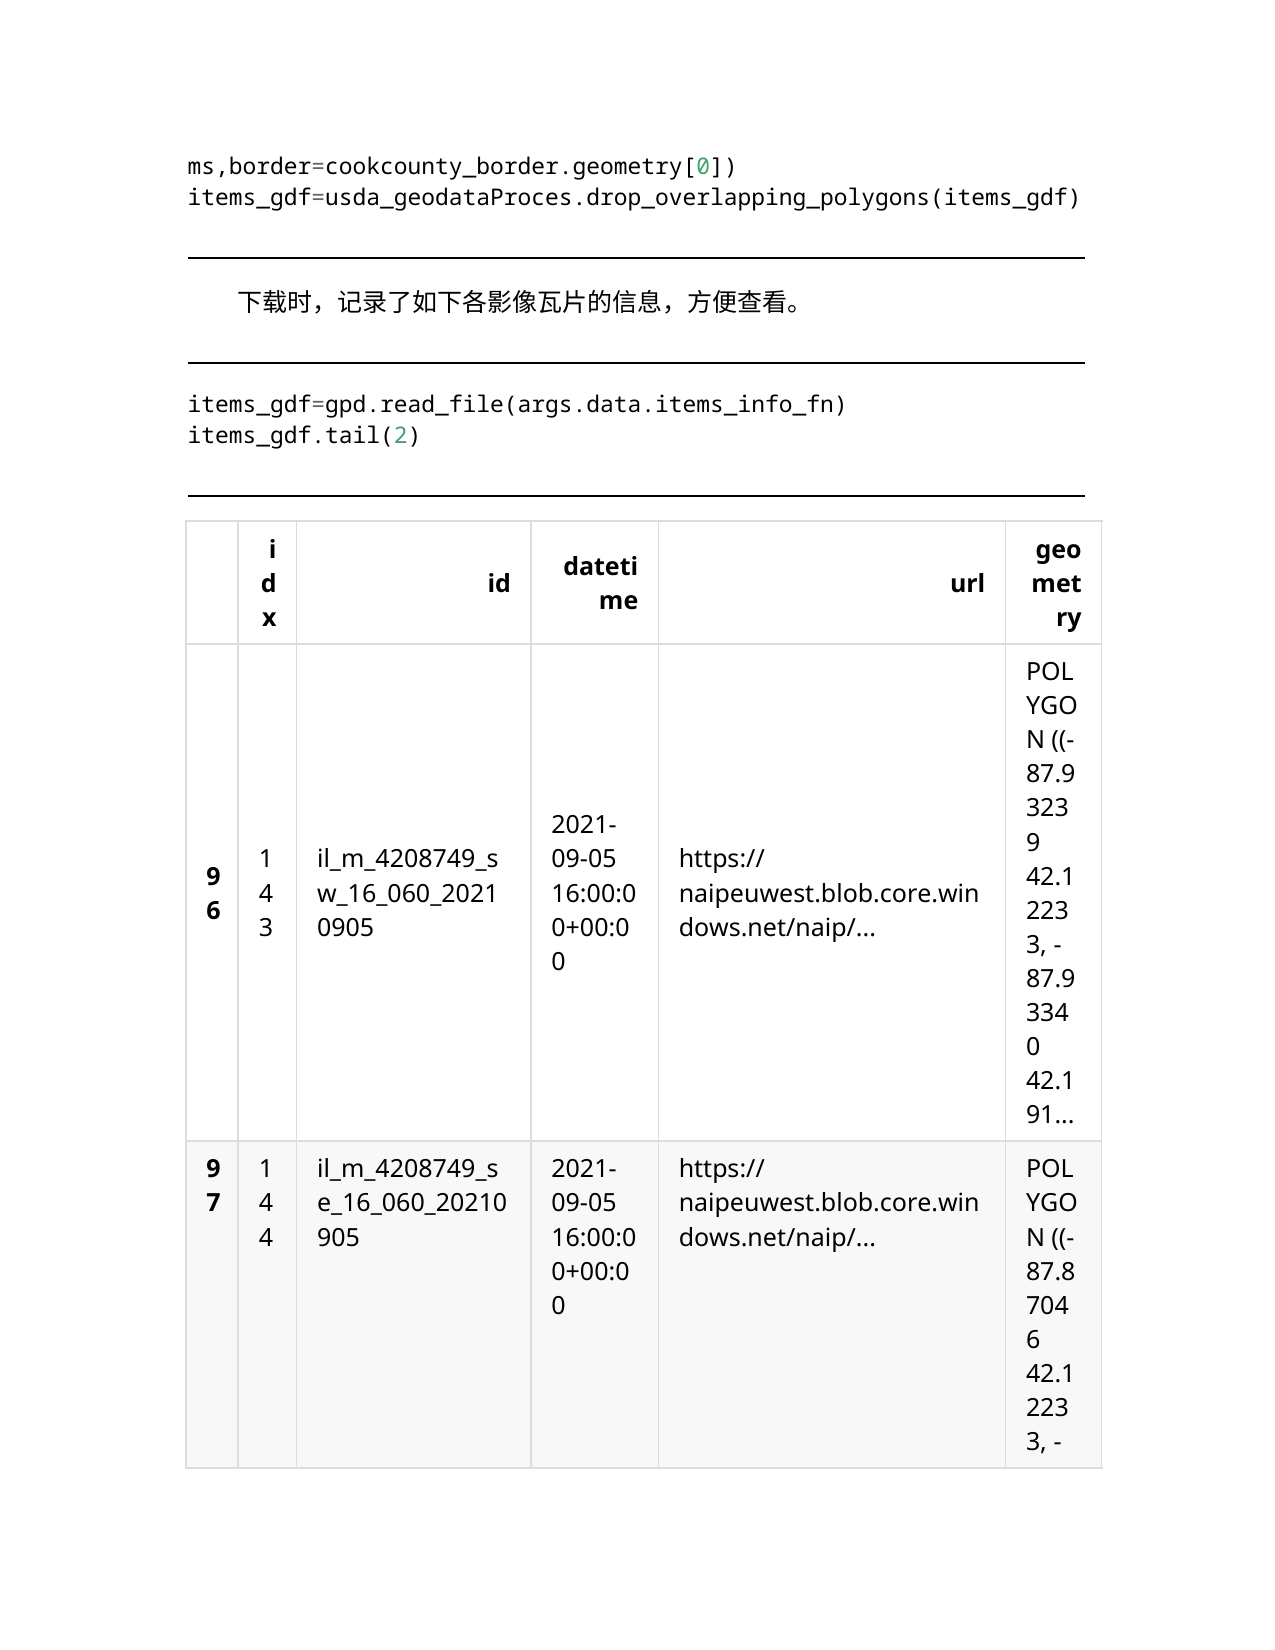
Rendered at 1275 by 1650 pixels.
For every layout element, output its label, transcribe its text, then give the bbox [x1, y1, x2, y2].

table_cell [659, 1142, 1005, 1467]
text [187, 150, 1087, 212]
table_cell 144 [239, 1142, 296, 1467]
table_header [187, 522, 237, 643]
table_cell 97 [187, 1142, 237, 1467]
table_cell il_m_4208749_se_16_060_20210905 [297, 1142, 530, 1467]
table_cell https://naipeuwest.blob.core.windows.net/naip/... [659, 645, 1005, 1140]
table_cell il_m_4208749_sw_16_060_20210905 [297, 645, 530, 1140]
text 下载时，记录了如下各影像瓦片的信息，方便查看。 [187, 283, 1087, 319]
table_cell 2021-09-05 16:00:00+00:00 [532, 645, 658, 1140]
table_header id [297, 522, 530, 643]
table_cell POLYGON ((-87.93239 42.12233, -87.93340 42.191... [1006, 645, 1101, 1140]
table_header idx [239, 522, 296, 643]
table_header url [659, 522, 1005, 643]
table_header geometry [1006, 522, 1101, 643]
table_cell 96 [187, 645, 237, 1140]
table_cell 2021-09-05 16:00:00+00:00 [532, 1142, 658, 1467]
text items_gdf=gpd.read_file(args.data.items_info_fn) items_gdf.tail(2) [187, 387, 1087, 450]
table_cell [1006, 1142, 1101, 1467]
table_cell 143 [239, 645, 296, 1140]
table_header datetime [532, 522, 658, 643]
